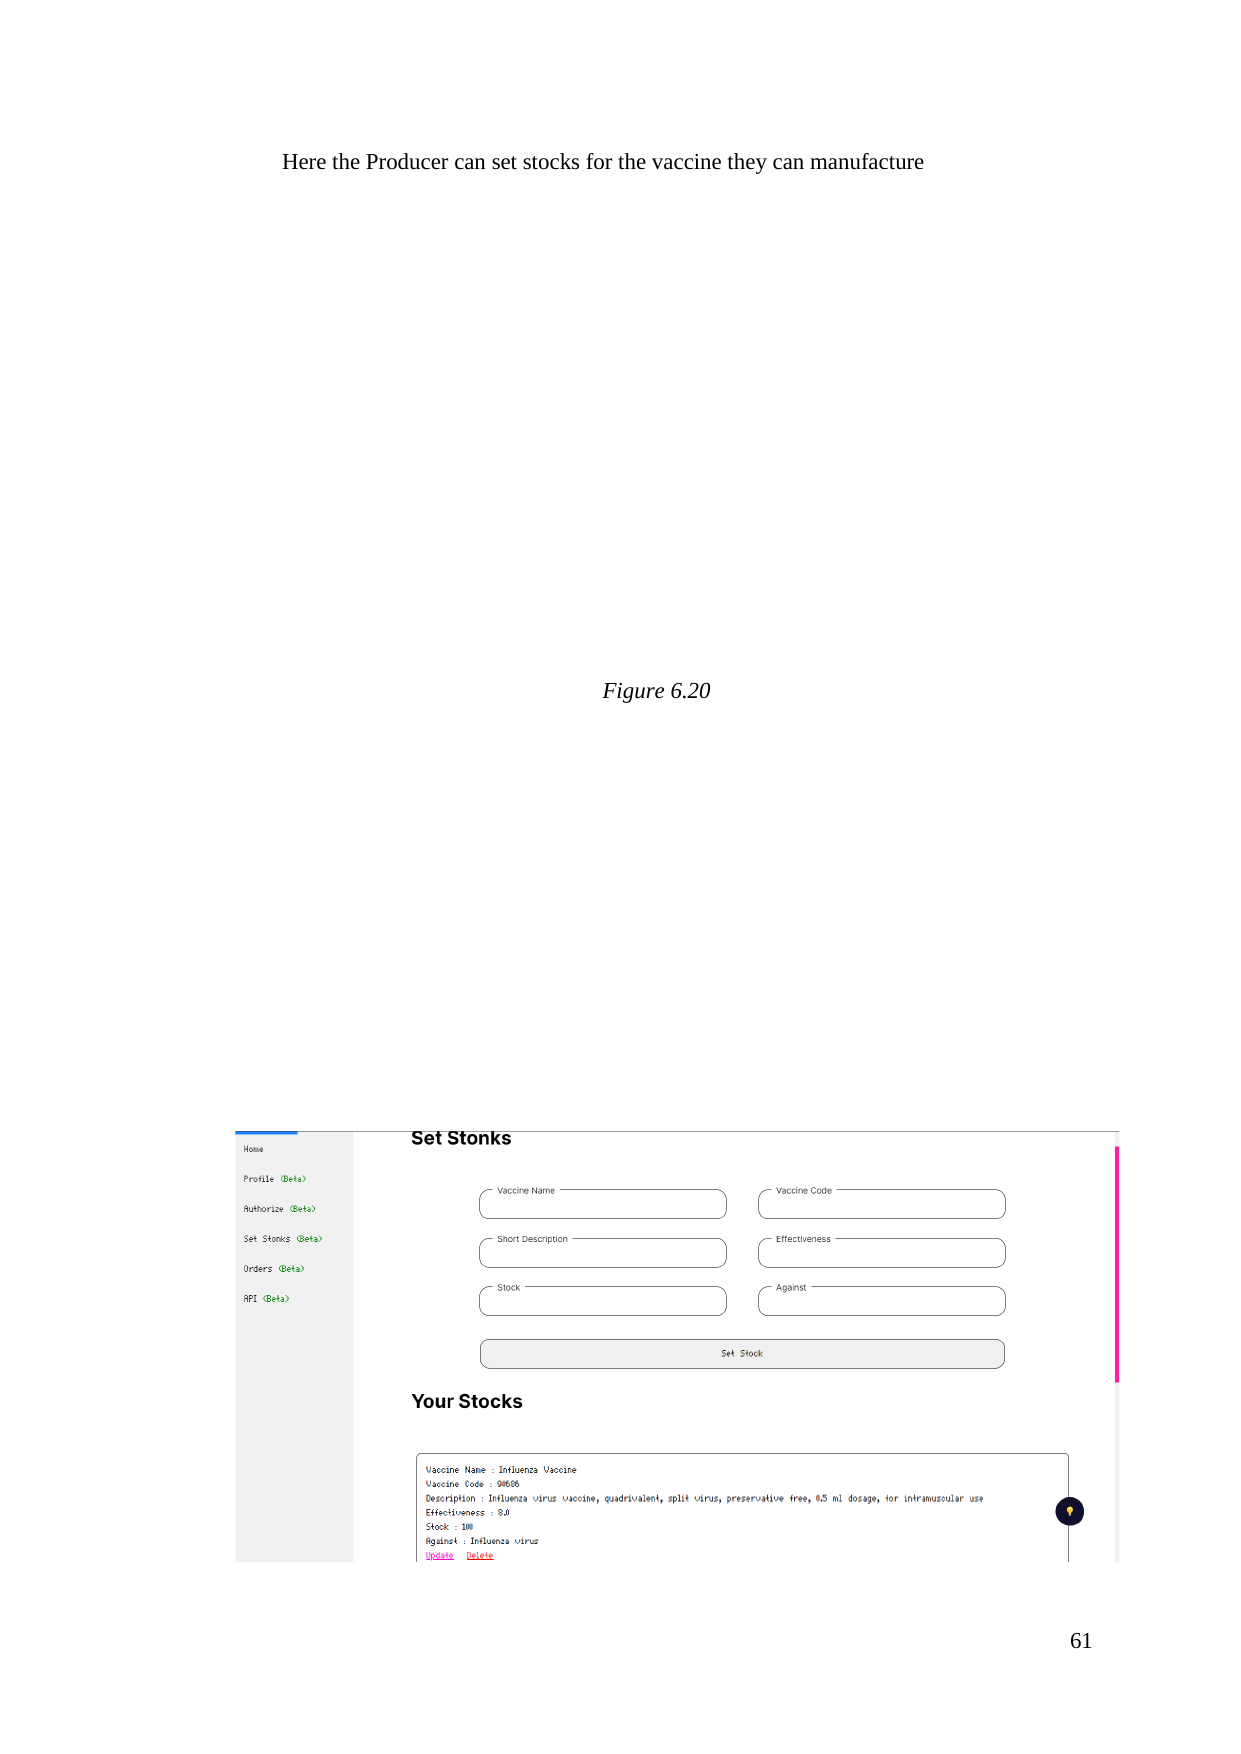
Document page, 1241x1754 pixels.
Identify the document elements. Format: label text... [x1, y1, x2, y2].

picture [235, 1131, 1120, 1562]
text Here the Producer can set stocks for the vaccine they can manufacture [207, 148, 1092, 174]
